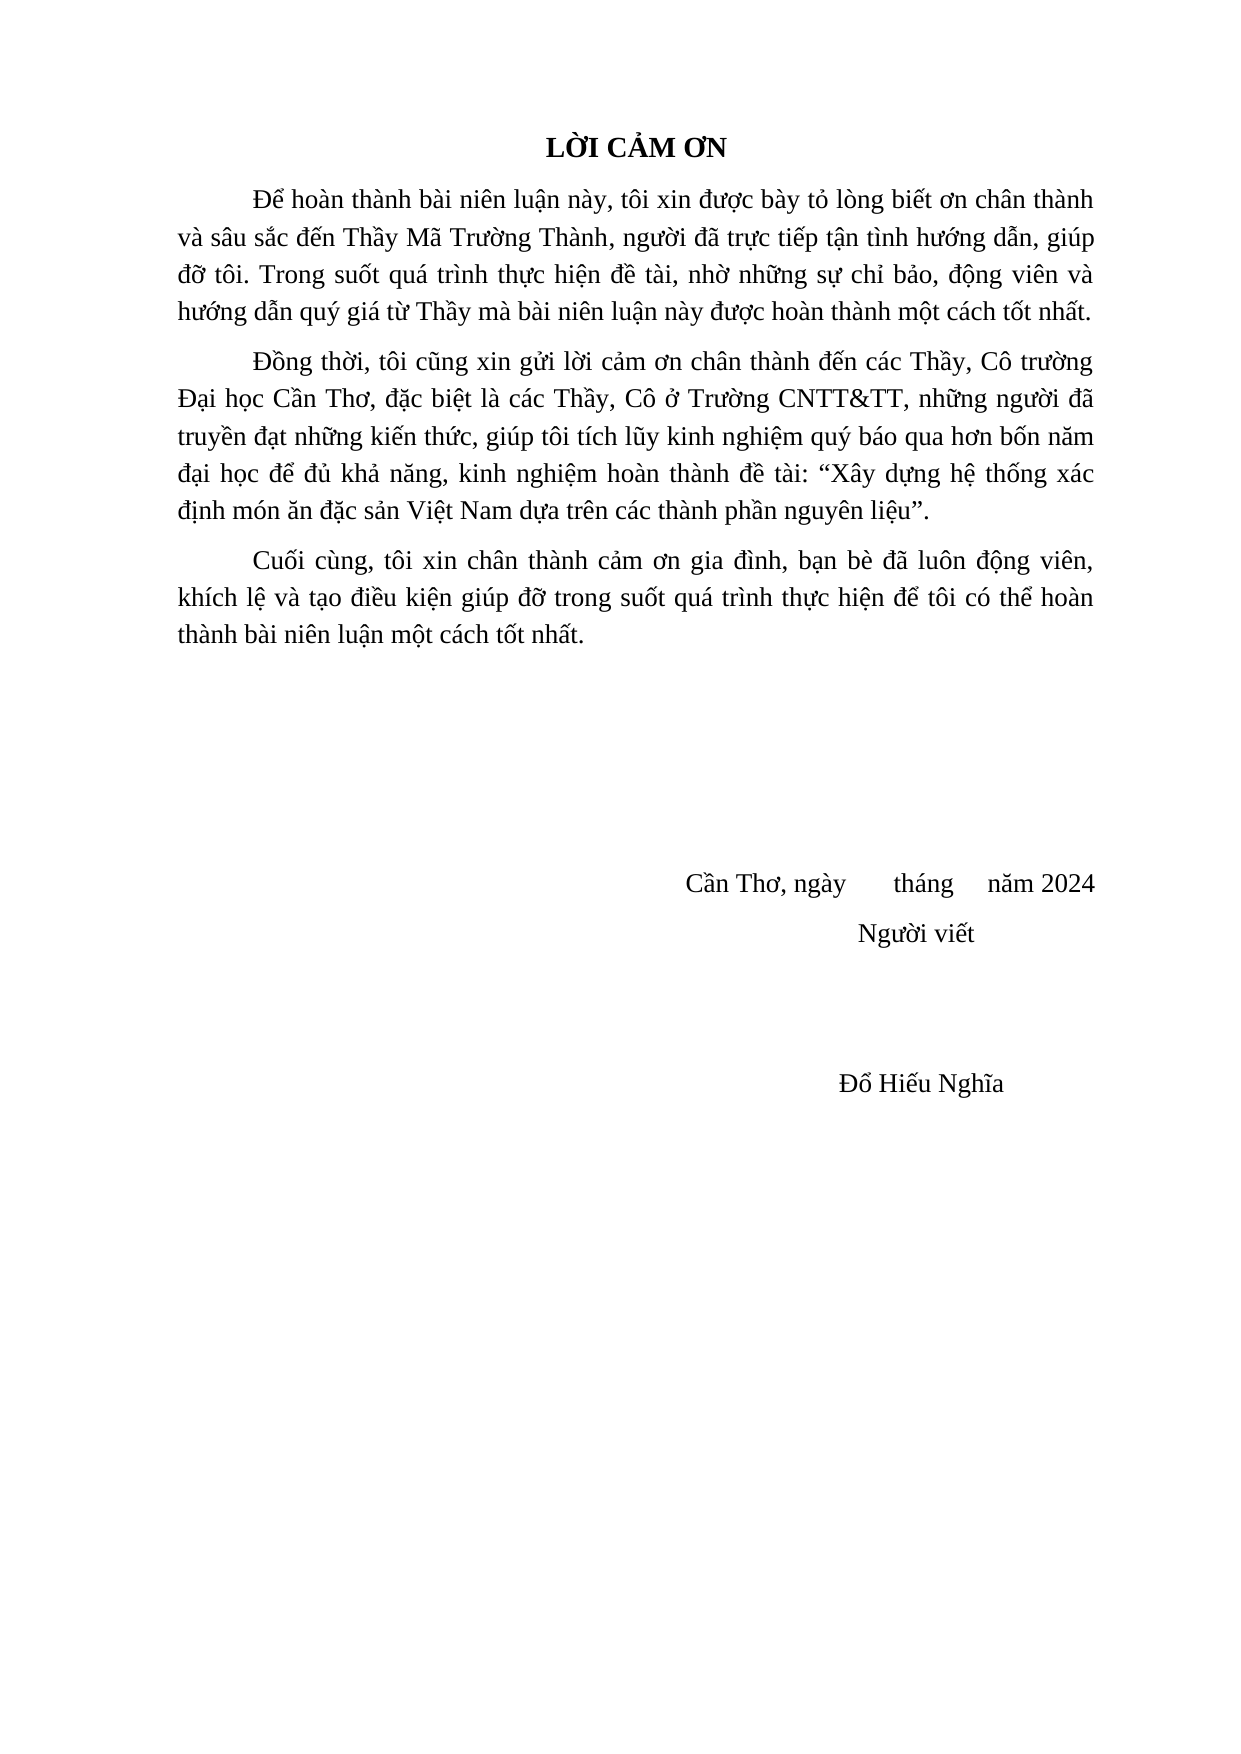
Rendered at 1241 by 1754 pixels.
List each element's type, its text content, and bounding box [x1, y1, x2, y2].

text Đổ Hiếu Nghĩa [177, 1067, 1004, 1098]
text Đồng thời, tôi cũng xin gửi lời cảm ơn chân thành đến các Thầy, Cô trường Đại học Cần Thơ, đặc biệt là các Thầy, Cô ở Trường CNTT&TT, những người đã truyền đạt những kiến thức, giúp tôi tích lũy kinh nghiệm quý báo qua hơn bốn năm đại học để đủ khả năng, kinh nghiệm hoàn thành đề tài: “Xây dựng hệ thống xác định món ăn đặc sản Việt Nam dựa trên các thành phần nguyên liệu”. [177, 345, 1095, 525]
text Cuối cùng, tôi xin chân thành cảm ơn gia đình, bạn bè đã luôn động viên, khích lệ và tạo điều kiện giúp đỡ trong suốt quá trình thực hiện để tôi có thể hoàn thành bài niên luận một cách tốt nhất. [177, 544, 1095, 650]
text LỜI CẢM ƠN [177, 131, 1095, 164]
text Người viết [177, 917, 974, 948]
text Cần Thơ, ngày tháng năm 2024 [177, 867, 1095, 899]
text Để hoàn thành bài niên luận này, tôi xin được bày tỏ lòng biết ơn chân thành và sâu sắc đến Thầy Mã Trường Thành, người đã trực tiếp tận tình hướng dẫn, giúp đỡ tôi. Trong suốt quá trình thực hiện đề tài, nhờ những sự chỉ bảo, động viên và hướng dẫn quý giá từ Thầy mà bài niên luận này được hoàn thành một cách tốt nhất. [177, 183, 1095, 326]
